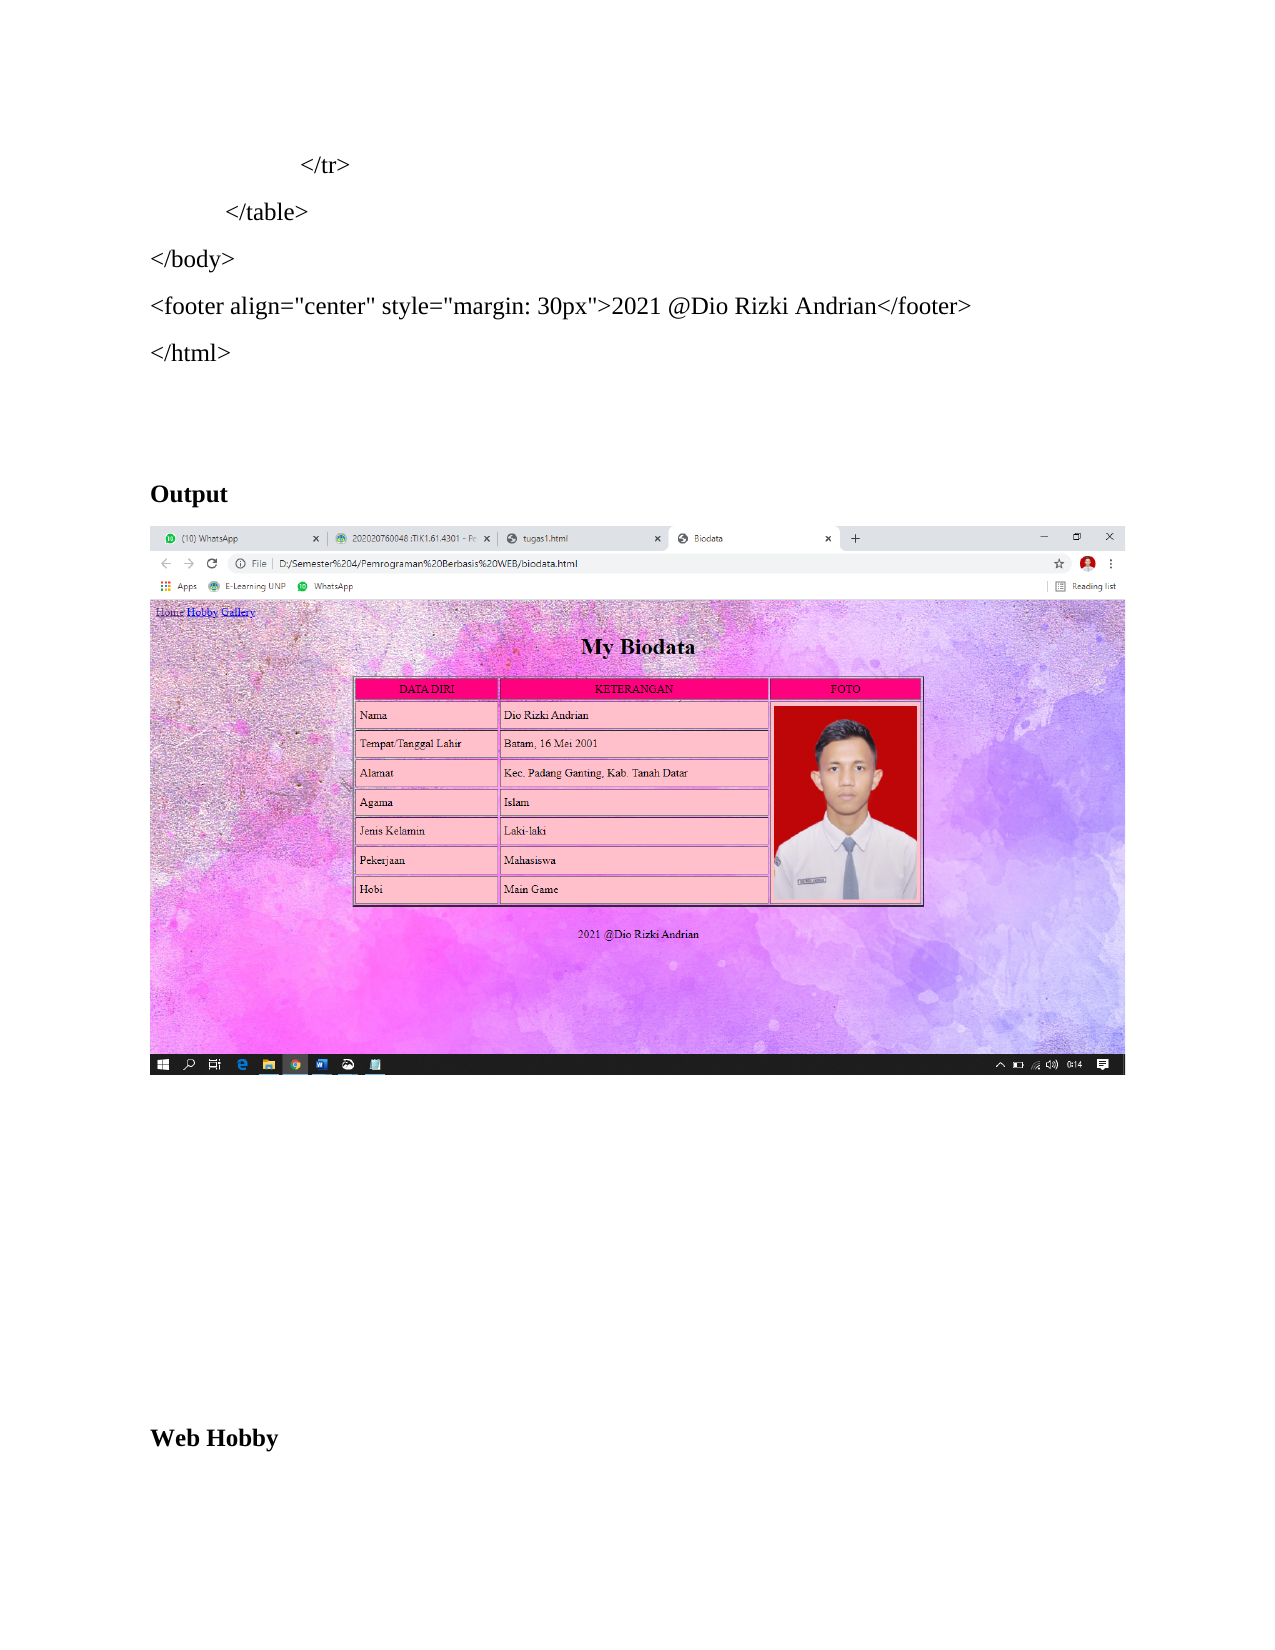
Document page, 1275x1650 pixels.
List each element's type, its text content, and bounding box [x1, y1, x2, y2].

text </html> [150, 338, 1125, 367]
text Web Hobby [150, 1423, 1125, 1451]
text Output [150, 479, 1125, 508]
text <footer align="center" style="margin: 30px">2021 @Dio Rizki Andrian</footer> [150, 291, 1125, 320]
text </table> [150, 197, 1125, 226]
text </body> [150, 244, 1125, 273]
picture [150, 526, 1125, 1075]
text </tr> [150, 150, 1125, 179]
